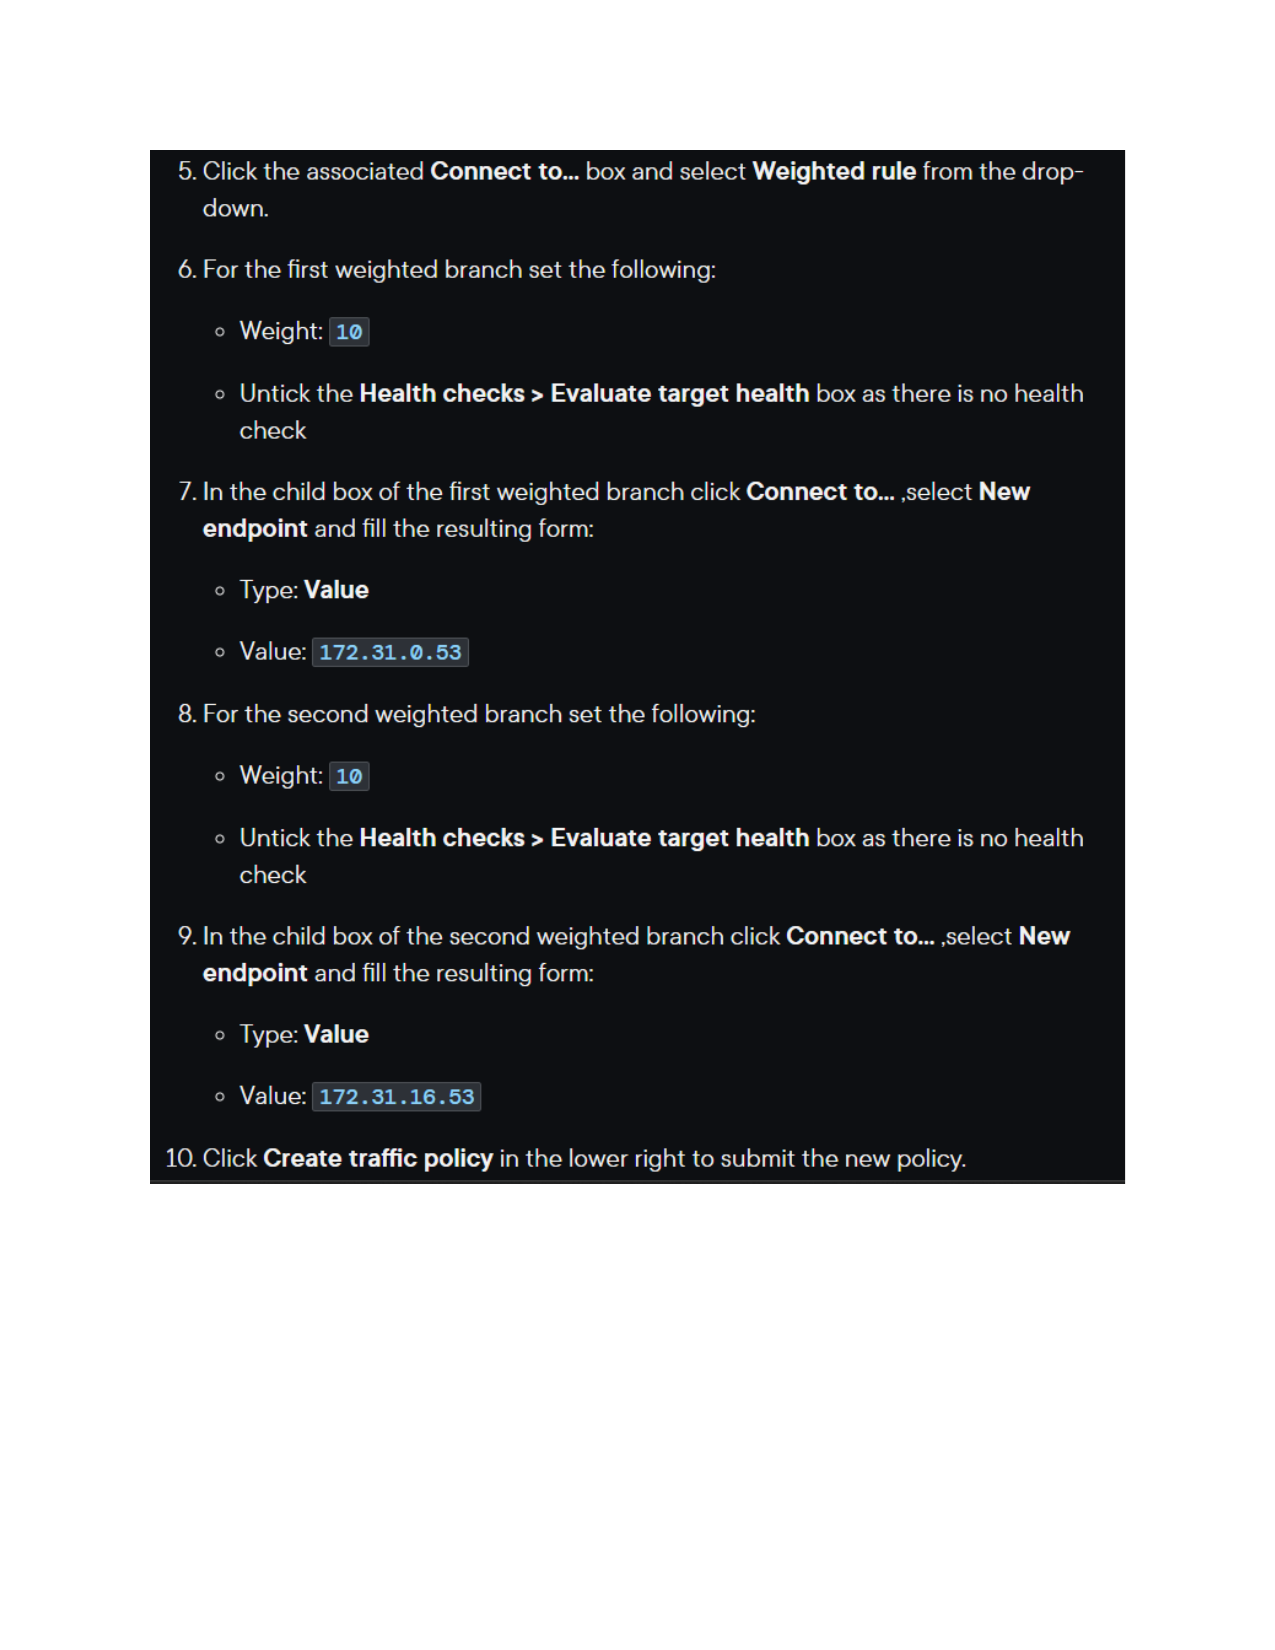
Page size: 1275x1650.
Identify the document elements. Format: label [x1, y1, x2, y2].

picture [150, 150, 1125, 1184]
